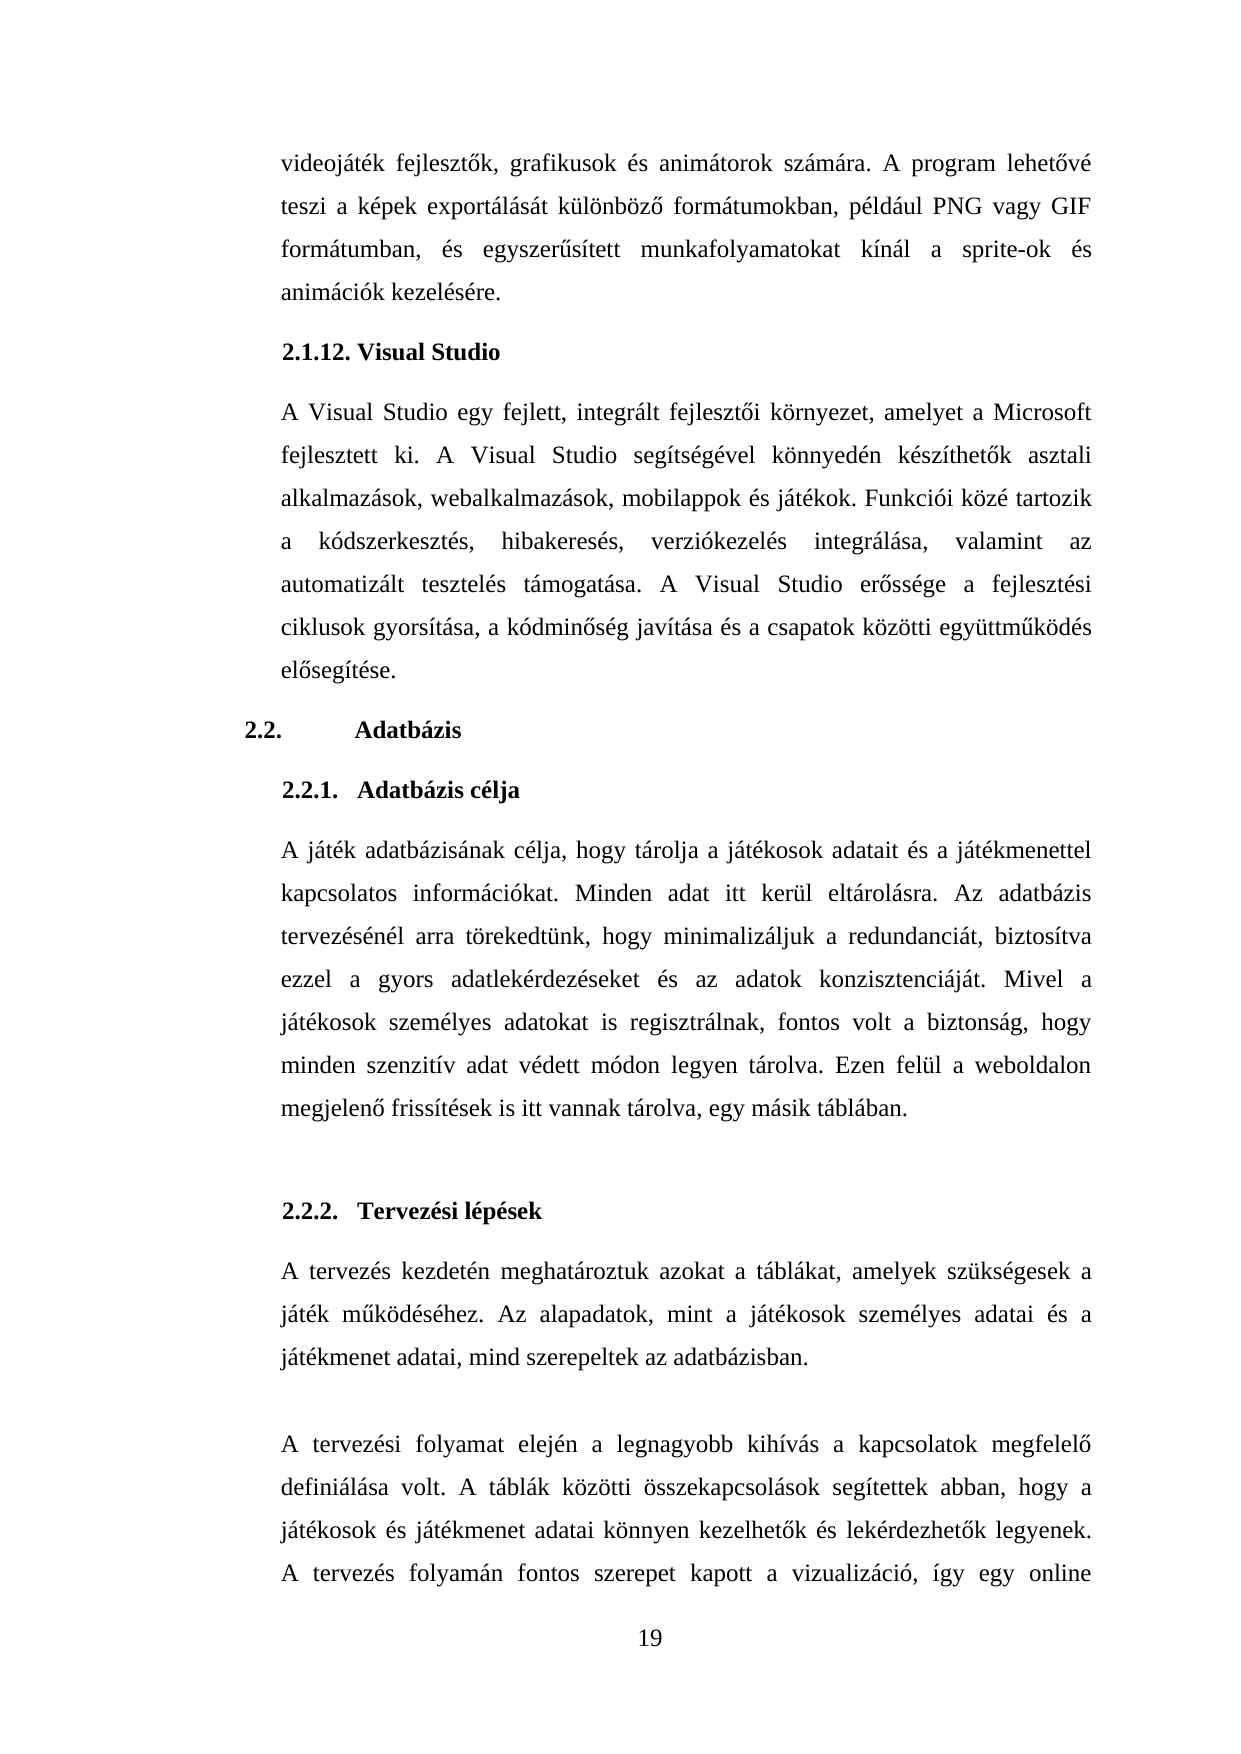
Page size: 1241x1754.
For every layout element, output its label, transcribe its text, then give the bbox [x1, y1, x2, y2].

subtitle Visual Studio [282, 337, 1092, 366]
subtitle Adatbázis [244, 715, 1092, 744]
text A Visual Studio egy fejlett, integrált fejlesztői környezet, amelyet a Microsoft fejlesztett ki. A Visual Studio segítségével könnyedén készíthetők asztali alkalmazások, webalkalmazások, mobilappok és játékok. Funkciói közé tartozik a kódszerkesztés, hibakeresés, verziókezelés integrálása, valamint az automatizált tesztelés támogatása. A Visual Studio erőssége a fejlesztési ciklusok gyorsítása, a kódminőség javítása és a csapatok közötti együttműködés elősegítése. [281, 397, 1092, 684]
text A tervezés kezdetén meghatároztuk azokat a táblákat, amelyek szükségesek a játék működéséhez. Az alapadatok, mint a játékosok személyes adatai és a játékmenet adatai, mind szerepeltek az adatbázisban. [281, 1256, 1092, 1371]
text A játék adatbázisának célja, hogy tárolja a játékosok adatait és a játékmenettel kapcsolatos információkat. Minden adat itt kerül eltárolásra. Az adatbázis tervezésénél arra törekedtünk, hogy minimalizáljuk a redundanciát, biztosítva ezzel a gyors adatlekérdezéseket és az adatok konzisztenciáját. Mivel a játékosok személyes adatokat is regisztrálnak, fontos volt a biztonság, hogy minden szenzitív adat védett módon legyen tárolva. Ezen felül a weboldalon megjelenő frissítések is itt vannak tárolva, egy másik táblában. [281, 835, 1092, 1122]
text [281, 1429, 1092, 1587]
subtitle Adatbázis célja [282, 775, 1092, 804]
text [281, 148, 1092, 306]
subtitle Tervezési lépések [282, 1196, 1092, 1225]
